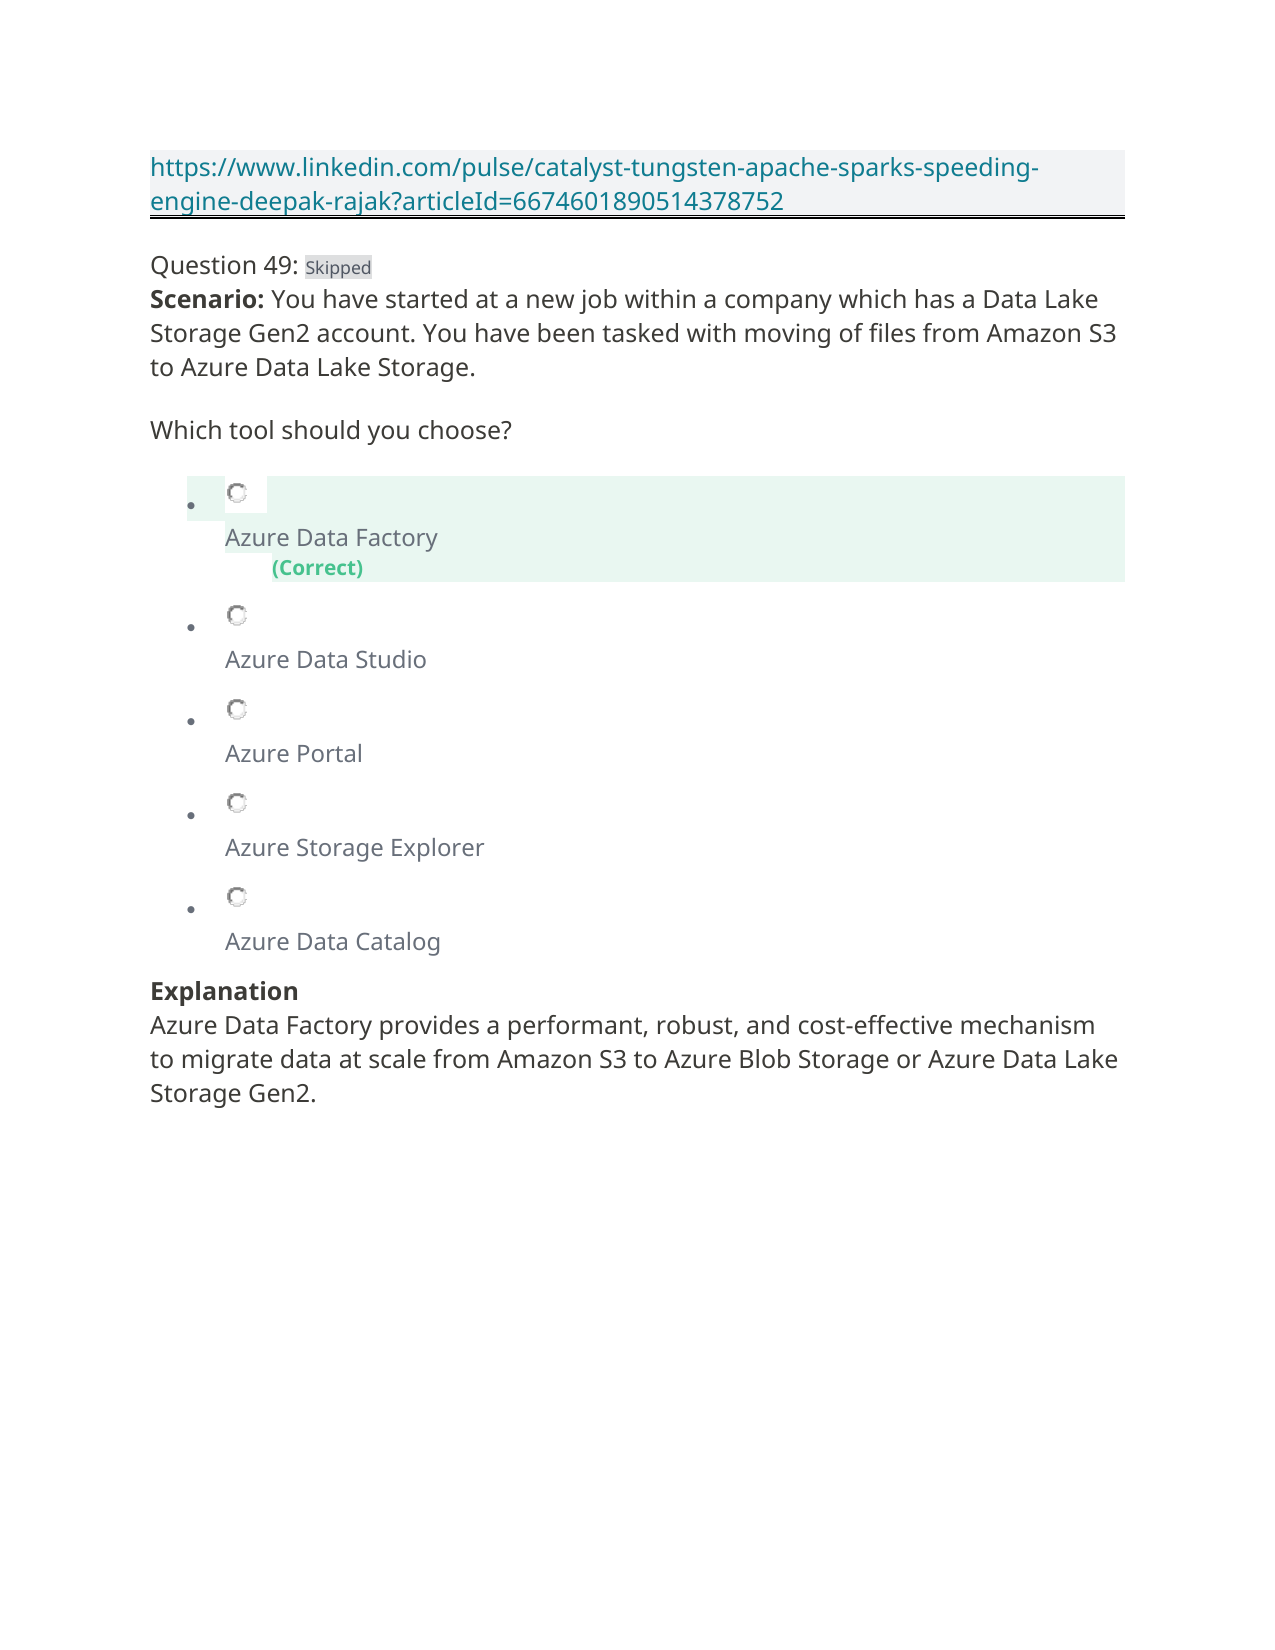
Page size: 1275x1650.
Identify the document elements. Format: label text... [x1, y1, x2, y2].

text (Correct) [272, 553, 1125, 582]
text Azure Portal [225, 737, 1125, 769]
list ​ [187, 880, 1125, 924]
text Azure Data Catalog [225, 924, 1125, 957]
list ​ [187, 692, 1125, 737]
text Scenario: You have started at a new job within a company which has a Data Lake Storage Gen2 account. You have been tasked with moving of files from Amazon S3 to Azure Data Lake Storage. [150, 281, 1125, 383]
text Which tool should you choose? [150, 413, 1125, 447]
text Azure Data Factory provides a performant, robust, and cost-effective mechanism to migrate data at scale from Amazon S3 to Azure Blob Storage or Azure Data Lake Storage Gen2. [150, 1008, 1125, 1110]
text Explanation [150, 974, 1125, 1008]
text Azure Data Factory [225, 521, 1125, 553]
list ​ [187, 598, 1125, 643]
text Azure Data Studio [225, 643, 1125, 675]
text Azure Storage Explorer [225, 831, 1125, 863]
list ​ [187, 476, 1125, 521]
text Question 49: Skipped [150, 247, 1125, 281]
text https://www.linkedin.com/pulse/catalyst-tungsten-apache-sparks-speeding-engine-deepak-rajak?articleId=6674601890514378752 [150, 150, 1125, 215]
list ​ [187, 786, 1125, 831]
